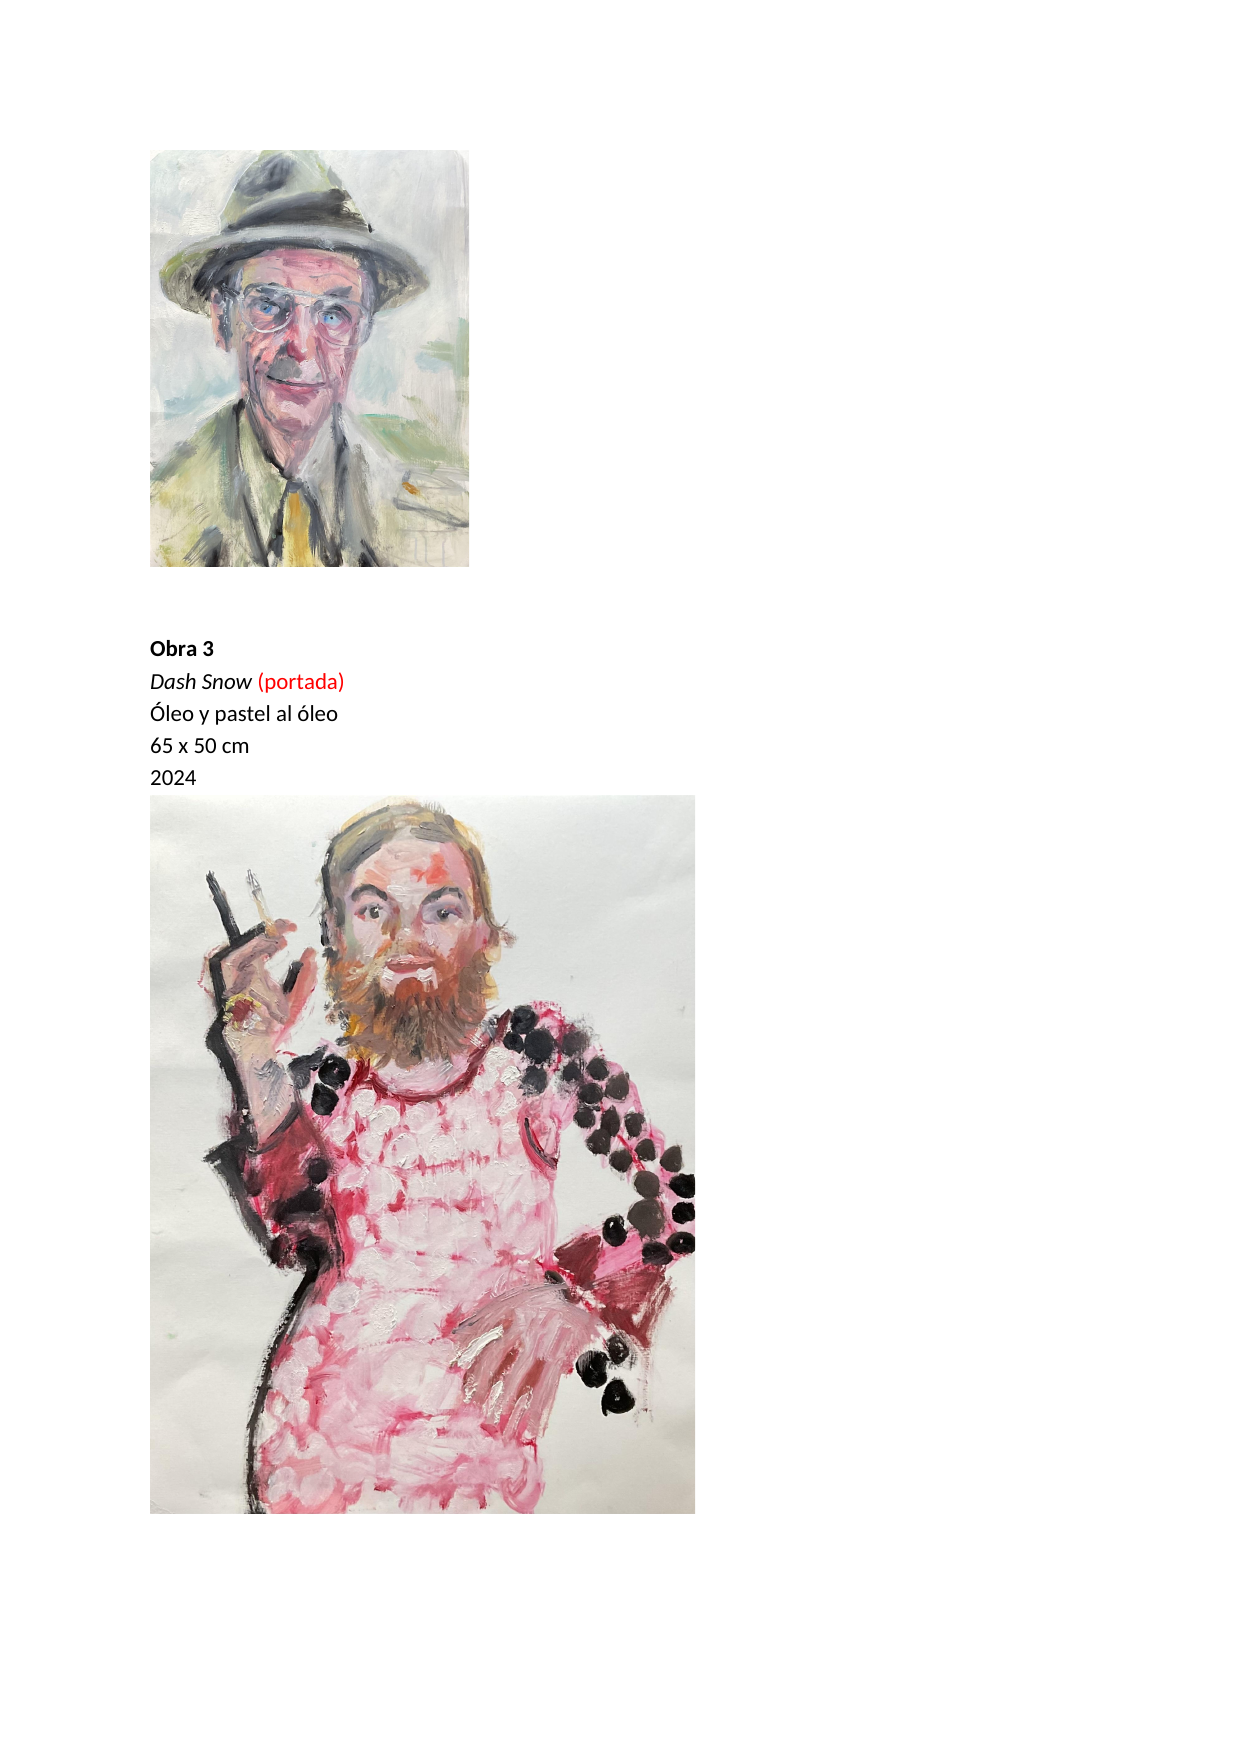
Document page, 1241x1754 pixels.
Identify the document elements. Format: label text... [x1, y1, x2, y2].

text 65 x 50 cm [150, 731, 1090, 759]
text Óleo y pastel al óleo [150, 699, 1090, 727]
text 2024 [150, 763, 1090, 791]
text Obra 3 [150, 634, 1090, 663]
text Dash Snow (portada) [150, 667, 1090, 695]
picture [150, 150, 470, 567]
picture [150, 795, 696, 1514]
